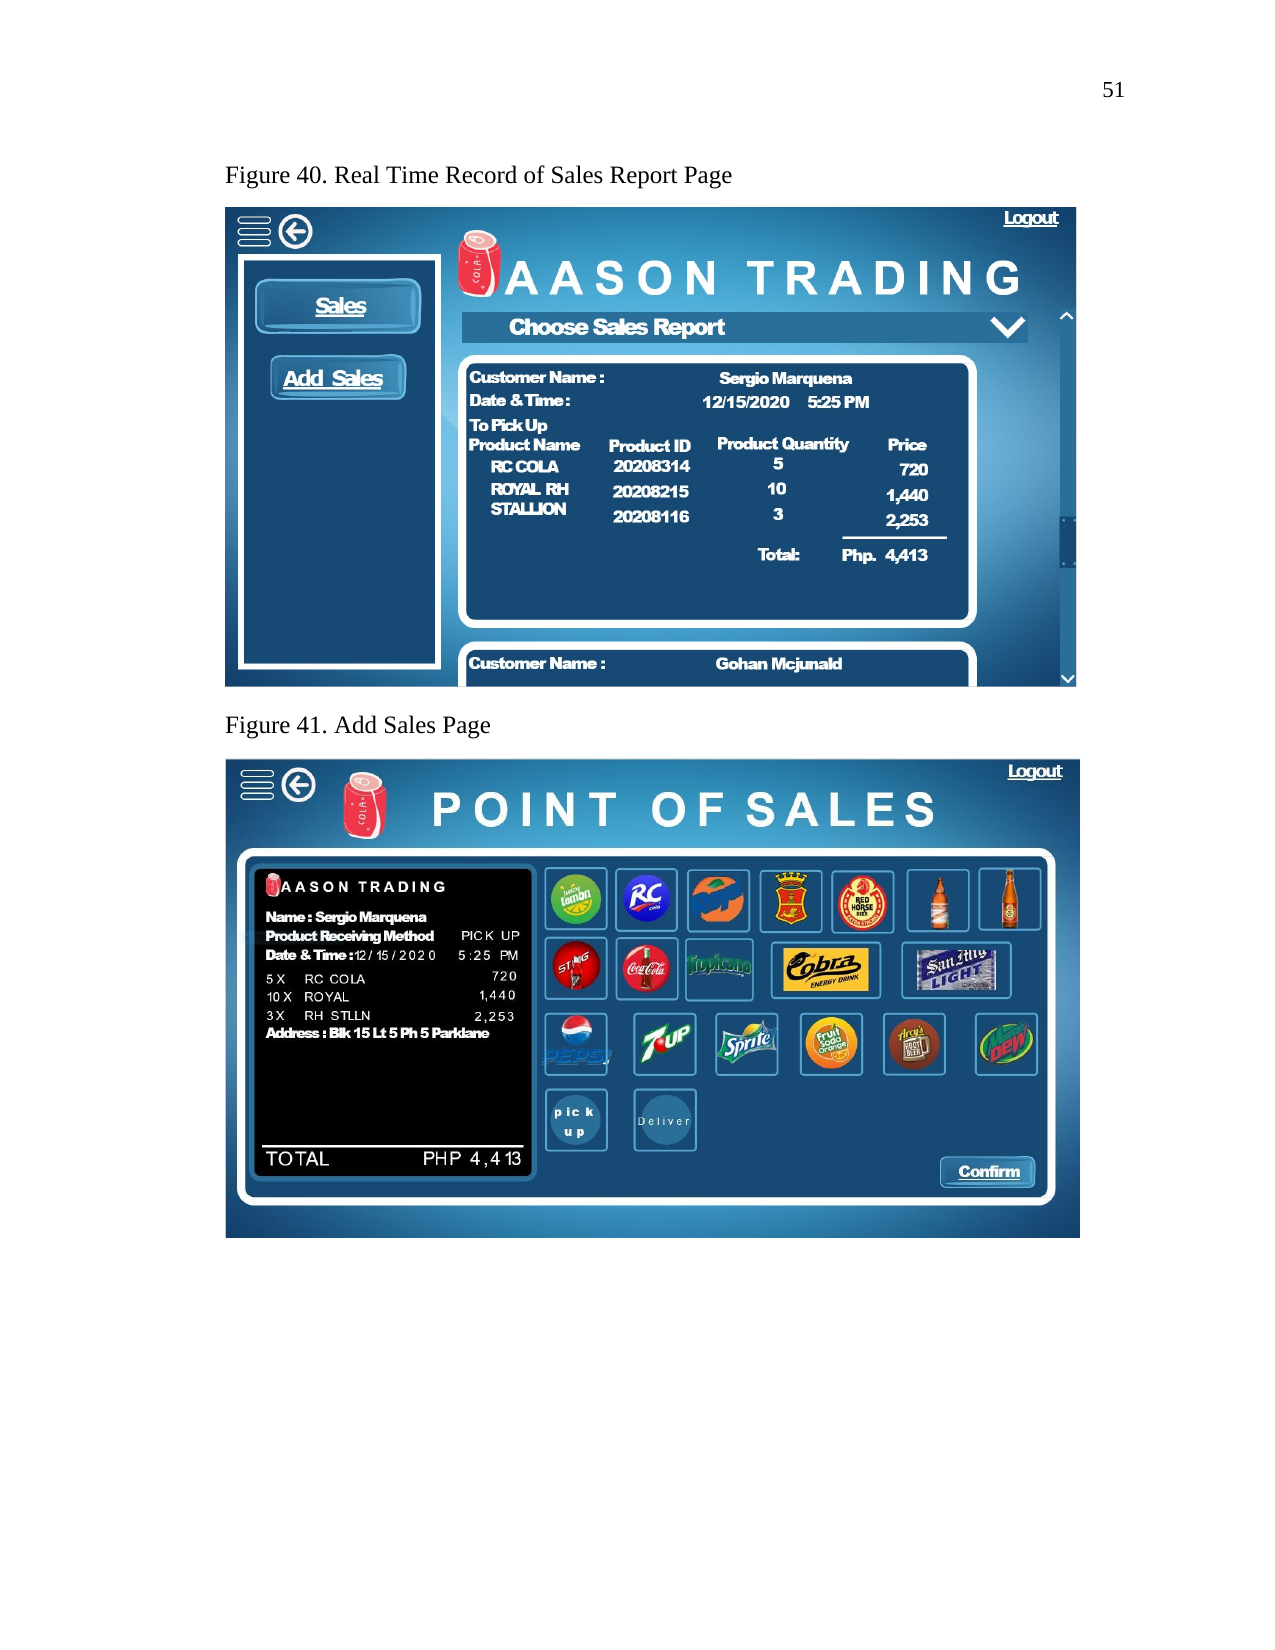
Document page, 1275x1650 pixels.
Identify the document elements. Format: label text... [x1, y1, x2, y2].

picture [225, 207, 1077, 687]
picture [225, 758, 1080, 1238]
text Figure 40. Real Time Record of Sales Report Page [225, 160, 1221, 188]
